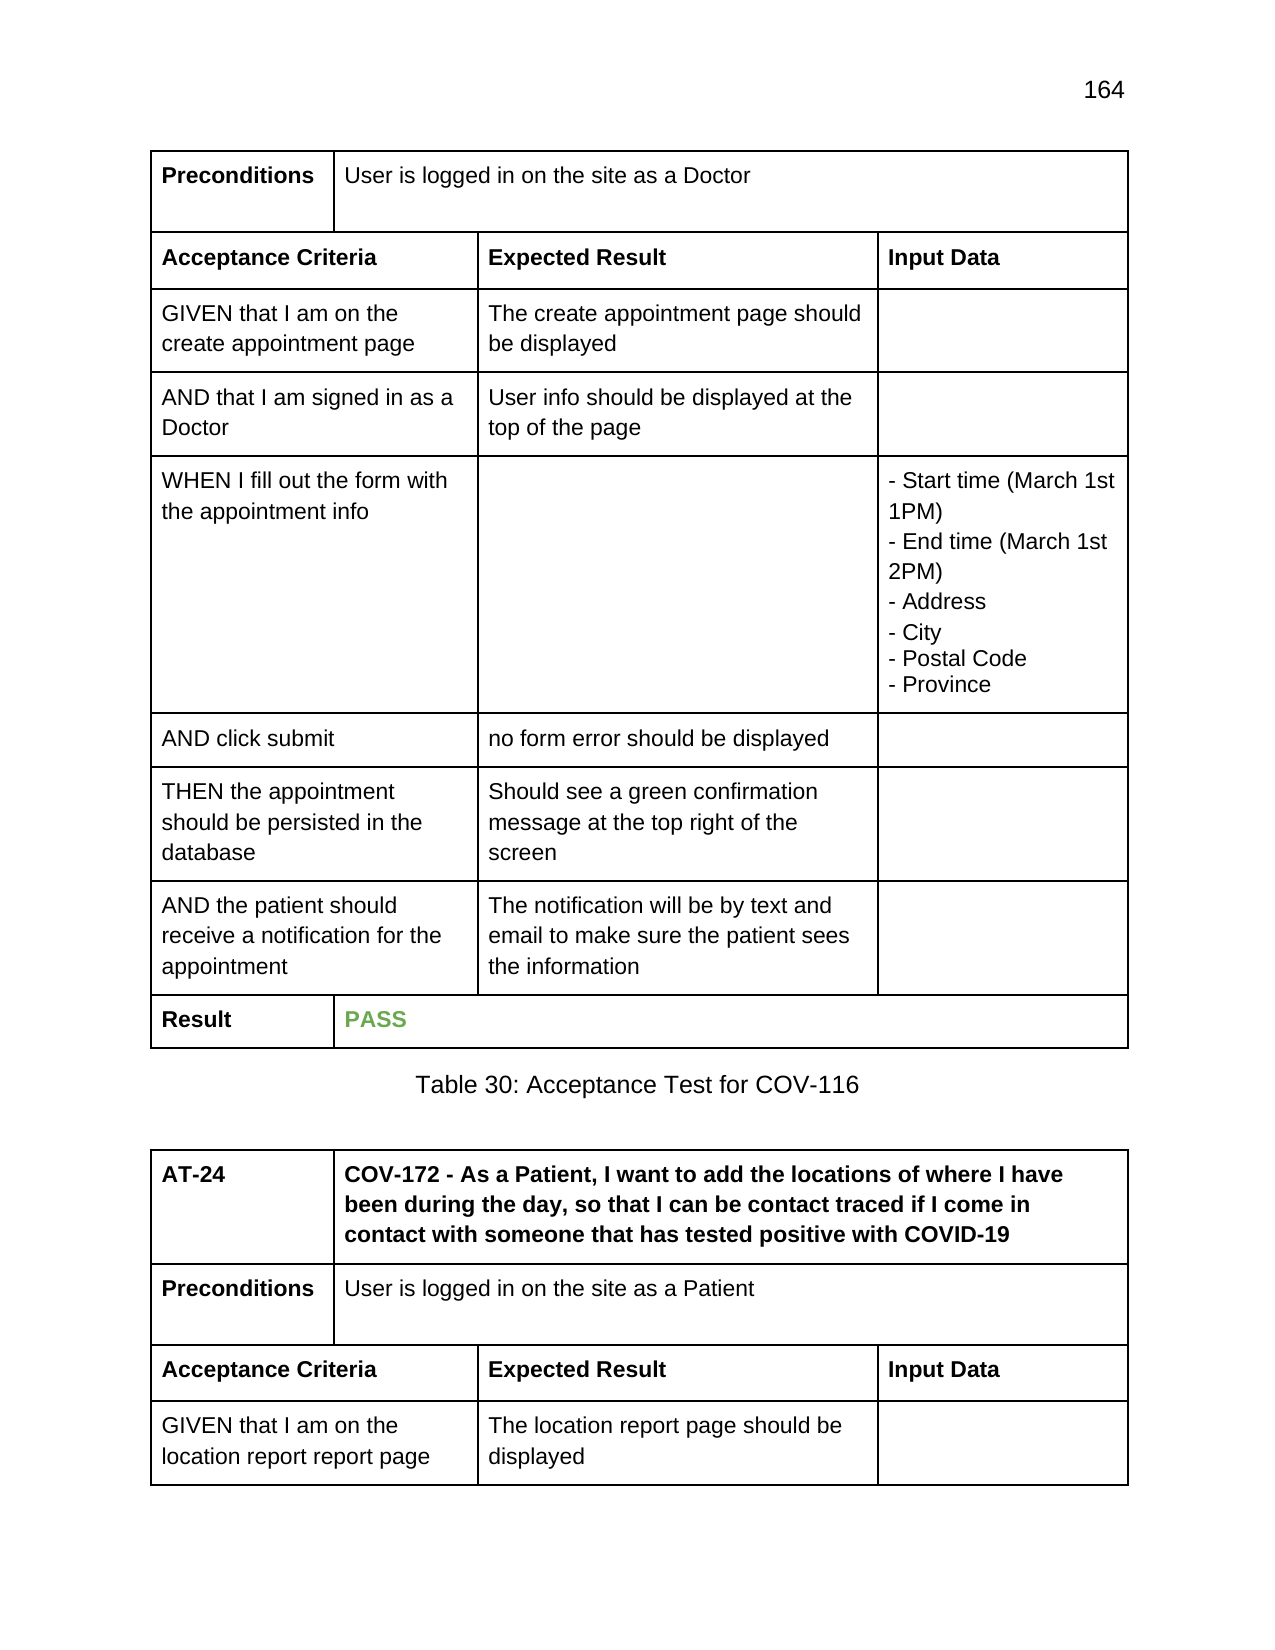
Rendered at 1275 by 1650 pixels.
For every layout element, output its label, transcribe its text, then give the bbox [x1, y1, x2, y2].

table_header AT-24 [152, 1151, 333, 1262]
table_header COV-172 - As a Patient, I want to add the locations of where I have been during the day, so that I can be contact traced if I come in contact with someone that has tested positive with COVID-19 [335, 1151, 1127, 1262]
table_cell The location report page should be displayed [479, 1402, 877, 1484]
table_cell [879, 768, 1127, 880]
table_cell User is logged in on the site as a Patient [335, 1265, 1127, 1344]
table_cell Expected Result [479, 233, 877, 287]
text Table 30: Acceptance Test for COV-116 [150, 1070, 1125, 1099]
table_cell Preconditions [152, 1265, 333, 1344]
table_cell AND click submit [152, 714, 477, 766]
table_cell Preconditions [152, 152, 333, 231]
table_cell Result [152, 996, 333, 1047]
table_cell GIVEN that I am on the location report report page [152, 1402, 477, 1484]
table_cell [879, 373, 1127, 455]
table_cell User info should be displayed at the top of the page [479, 373, 877, 455]
table_cell GIVEN that I am on the create appointment page [152, 290, 477, 371]
table_cell Input Data [879, 1346, 1127, 1400]
table_cell [879, 882, 1127, 994]
table_cell PASS [335, 996, 1127, 1047]
table_cell [879, 290, 1127, 371]
table_cell Acceptance Criteria [152, 233, 477, 287]
table_cell [479, 457, 877, 712]
table_cell Acceptance Criteria [152, 1346, 477, 1400]
table_cell WHEN I fill out the form with the appointment info [152, 457, 477, 712]
table_cell The create appointment page should be displayed [479, 290, 877, 371]
table_cell [879, 714, 1127, 766]
table_cell - Start time (March 1st 1PM) - End time (March 1st 2PM) - Address - City - Postal Code - Province [879, 457, 1127, 712]
table_cell AND the patient should receive a notification for the appointment [152, 882, 477, 994]
table_cell The notification will be by text and email to make sure the patient sees the information [479, 882, 877, 994]
table_cell no form error should be displayed [479, 714, 877, 766]
table_cell THEN the appointment should be persisted in the database [152, 768, 477, 880]
table_cell User is logged in on the site as a Doctor [335, 152, 1127, 231]
table_cell Expected Result [479, 1346, 877, 1400]
table_cell Should see a green confirmation message at the top right of the screen [479, 768, 877, 880]
table_cell AND that I am signed in as a Doctor [152, 373, 477, 455]
table_cell [879, 1402, 1127, 1484]
table_cell Input Data [879, 233, 1127, 287]
